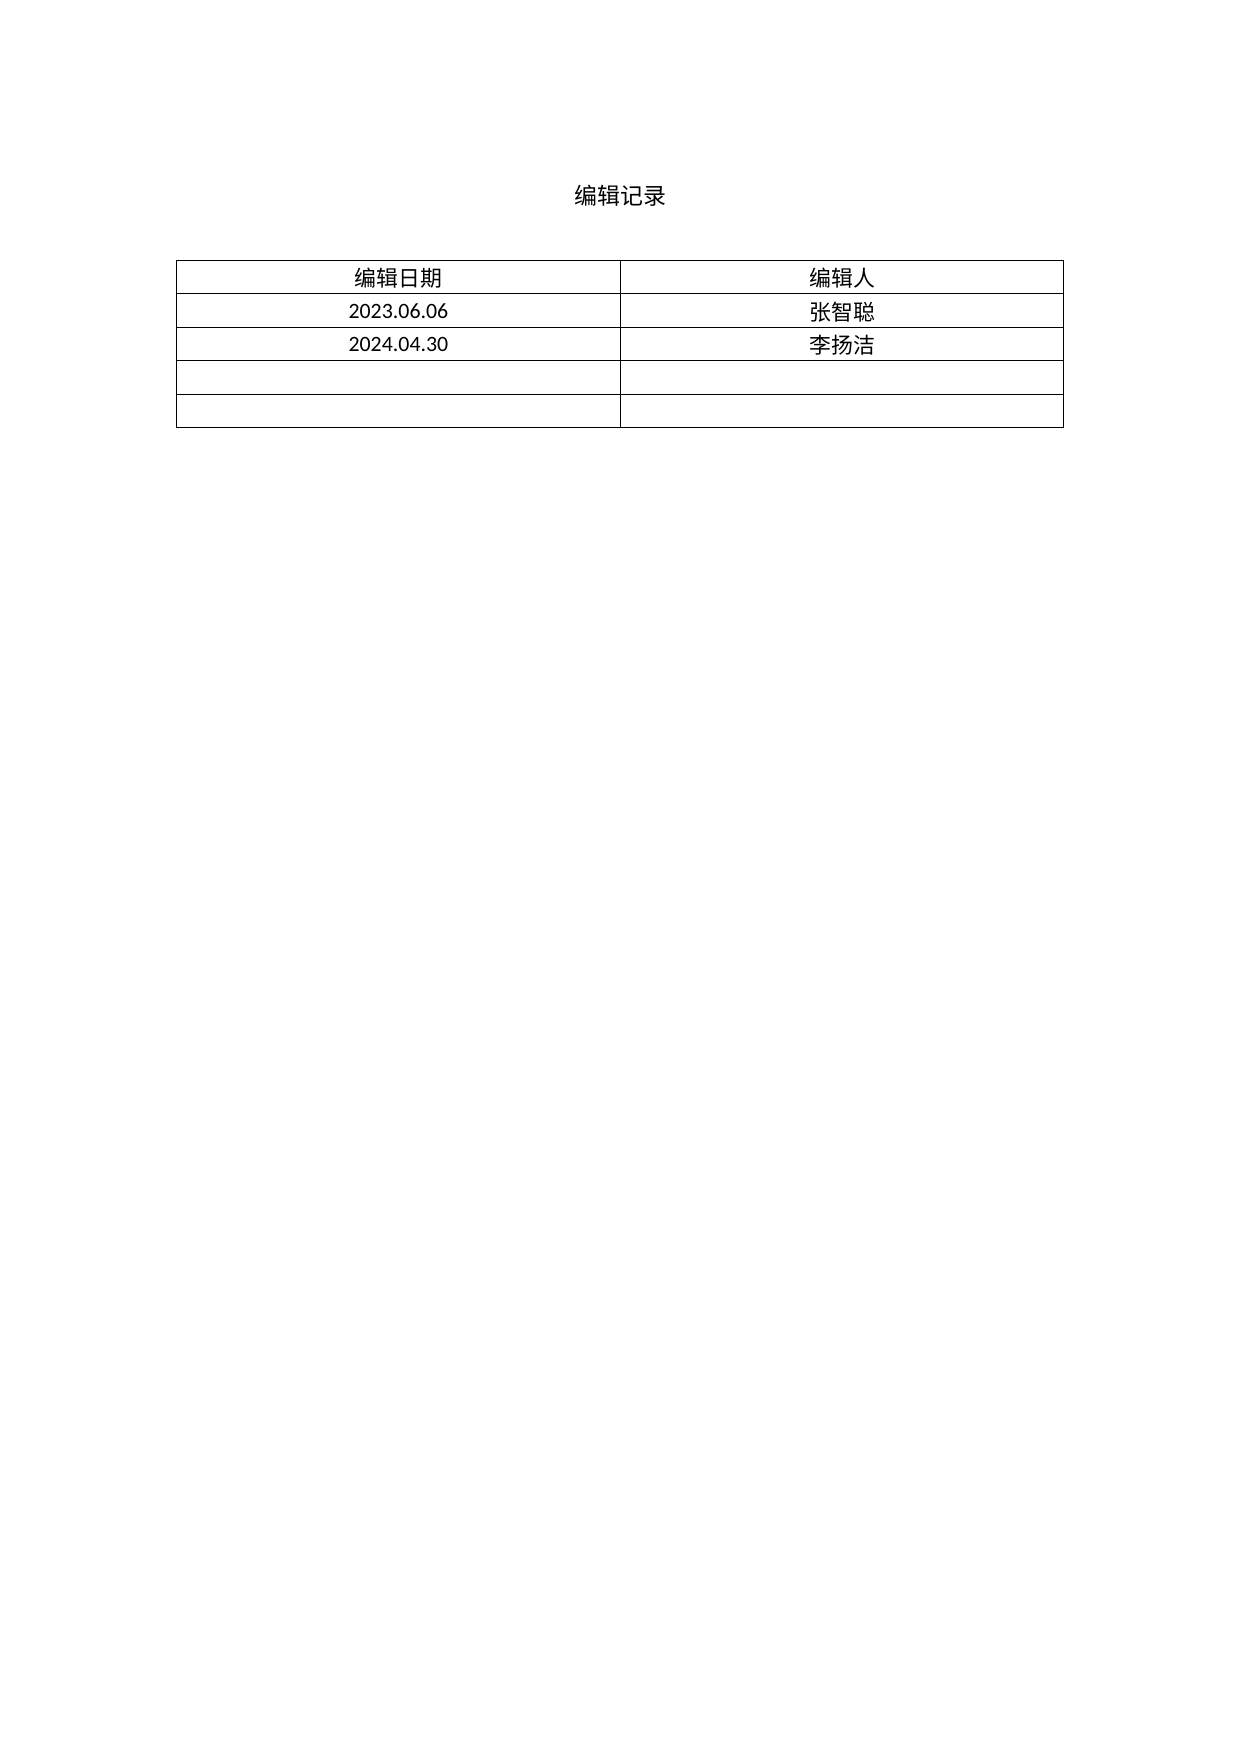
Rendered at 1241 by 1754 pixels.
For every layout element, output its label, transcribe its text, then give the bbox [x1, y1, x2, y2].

table_cell 李扬洁 [621, 328, 1063, 360]
text 编辑记录 [187, 162, 1053, 227]
table_cell 2024.04.30 [177, 328, 620, 360]
table_cell 2023.06.06 [177, 294, 620, 327]
table_cell [621, 395, 1063, 427]
table_header 编辑日期 [177, 261, 620, 293]
table_cell [621, 361, 1063, 394]
table_cell [177, 395, 620, 427]
table_header 编辑人 [621, 261, 1063, 293]
table_cell [177, 361, 620, 394]
table_cell 张智聪 [621, 294, 1063, 327]
